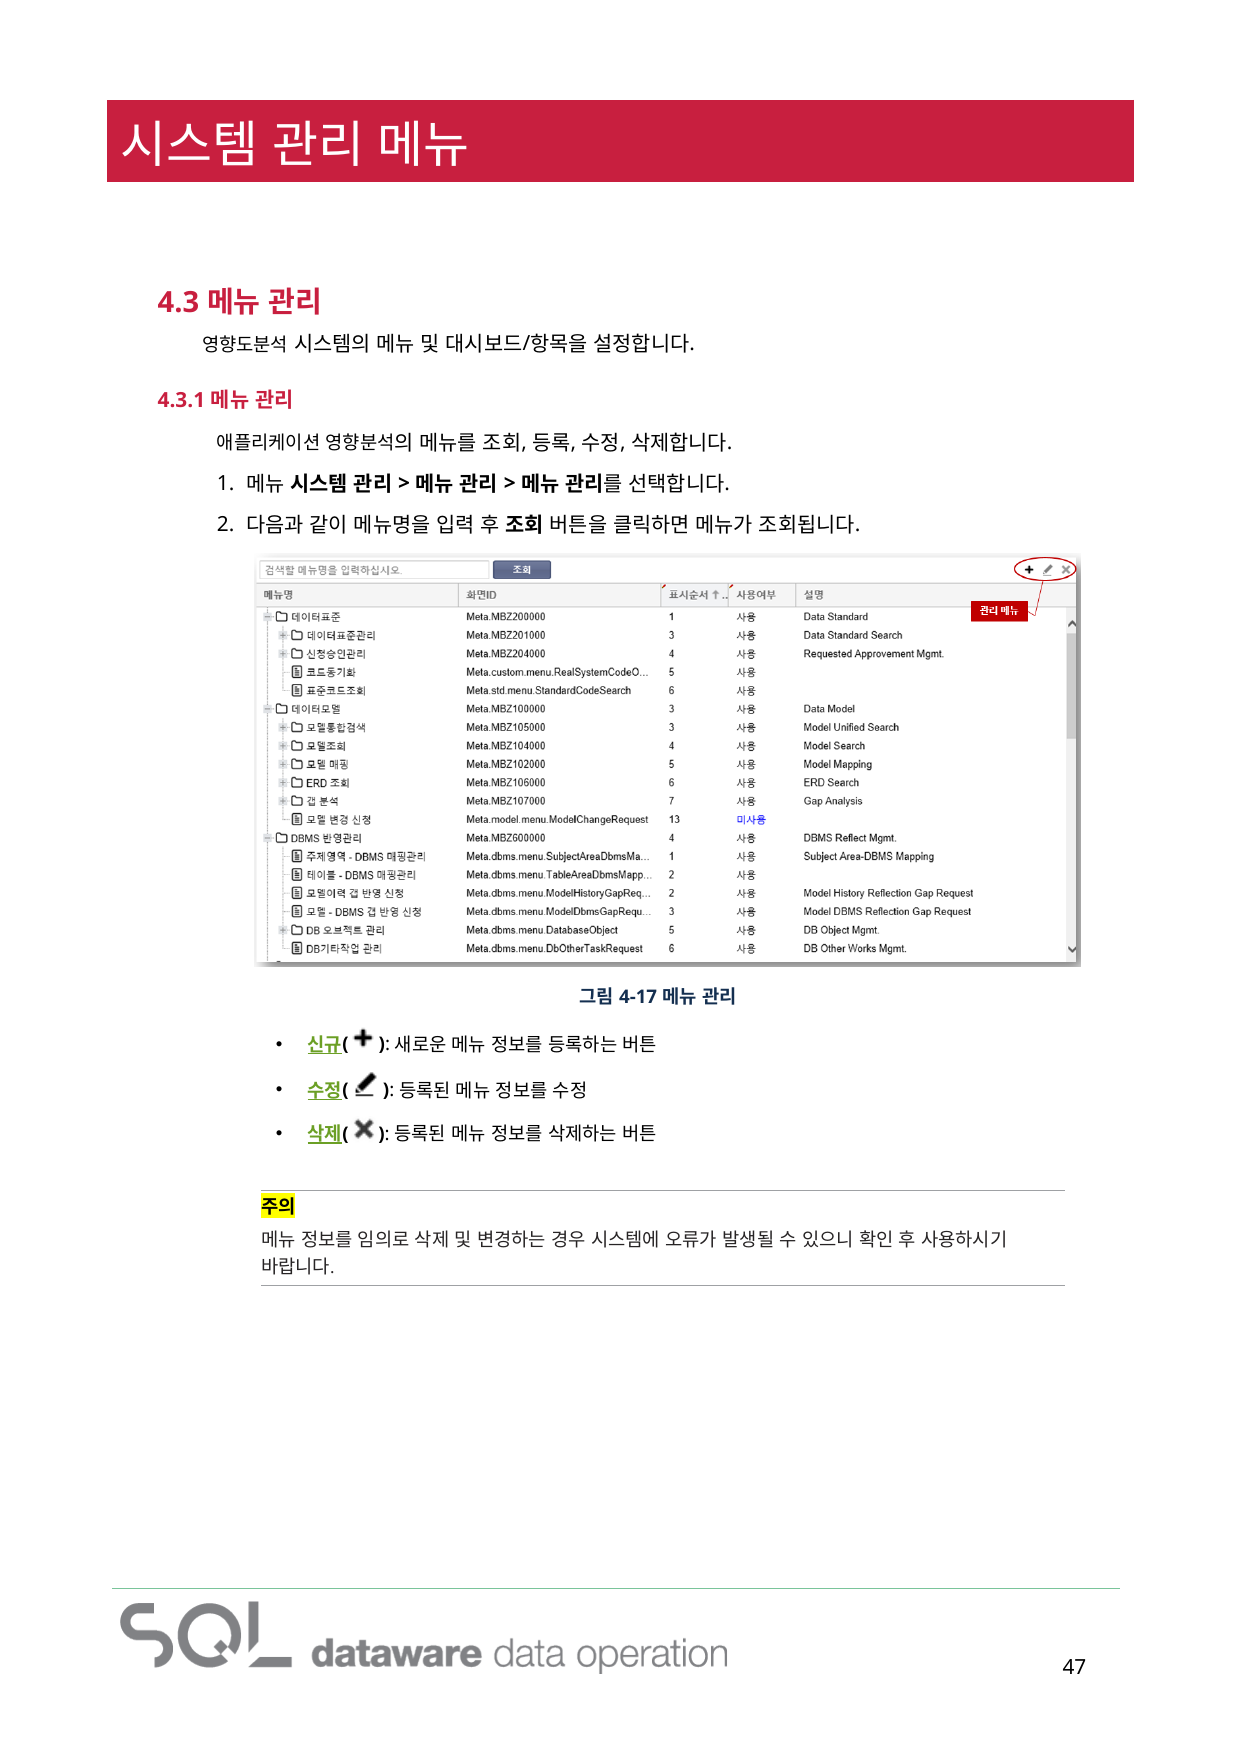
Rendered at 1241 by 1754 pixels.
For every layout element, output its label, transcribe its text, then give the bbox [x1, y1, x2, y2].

subtitle 4.3 메뉴 관리 [157, 279, 1083, 321]
picture [254, 553, 1081, 967]
list 삭제(): 등록된 메뉴 정보를 삭제하는 버튼 [267, 1117, 1083, 1149]
picture [348, 1116, 378, 1144]
text 메뉴 정보를 임의로 삭제 및 변경하는 경우 시스템에 오류가 발생될 수 있으니 확인 후 사용하시기 바랍니다. [261, 1224, 1065, 1285]
picture [348, 1071, 383, 1101]
list 애플리케이션 영향분석의 메뉴를 조회, 등록, 수정, 삭제합니다. [217, 426, 1083, 456]
list 수정(): 등록된 메뉴 정보를 수정 [267, 1071, 1083, 1106]
list 메뉴 시스템 관리 > 메뉴 관리 > 메뉴 관리를 선택합니다. [217, 467, 1083, 497]
list 영향도분석 시스템의 메뉴 및 대시보드/항목을 설정합니다. [157, 328, 1083, 358]
list 다음과 같이 메뉴명을 입력 후 조회 버튼을 클릭하면 메뉴가 조회됩니다. [217, 508, 1083, 538]
list 신규(): 새로운 메뉴 정보를 등록하는 버튼 [267, 1026, 1083, 1061]
subtitle 4.3.1 메뉴 관리 [157, 383, 1083, 413]
picture [120, 1601, 728, 1674]
title 주의 [261, 1191, 1065, 1218]
picture [348, 1025, 379, 1056]
